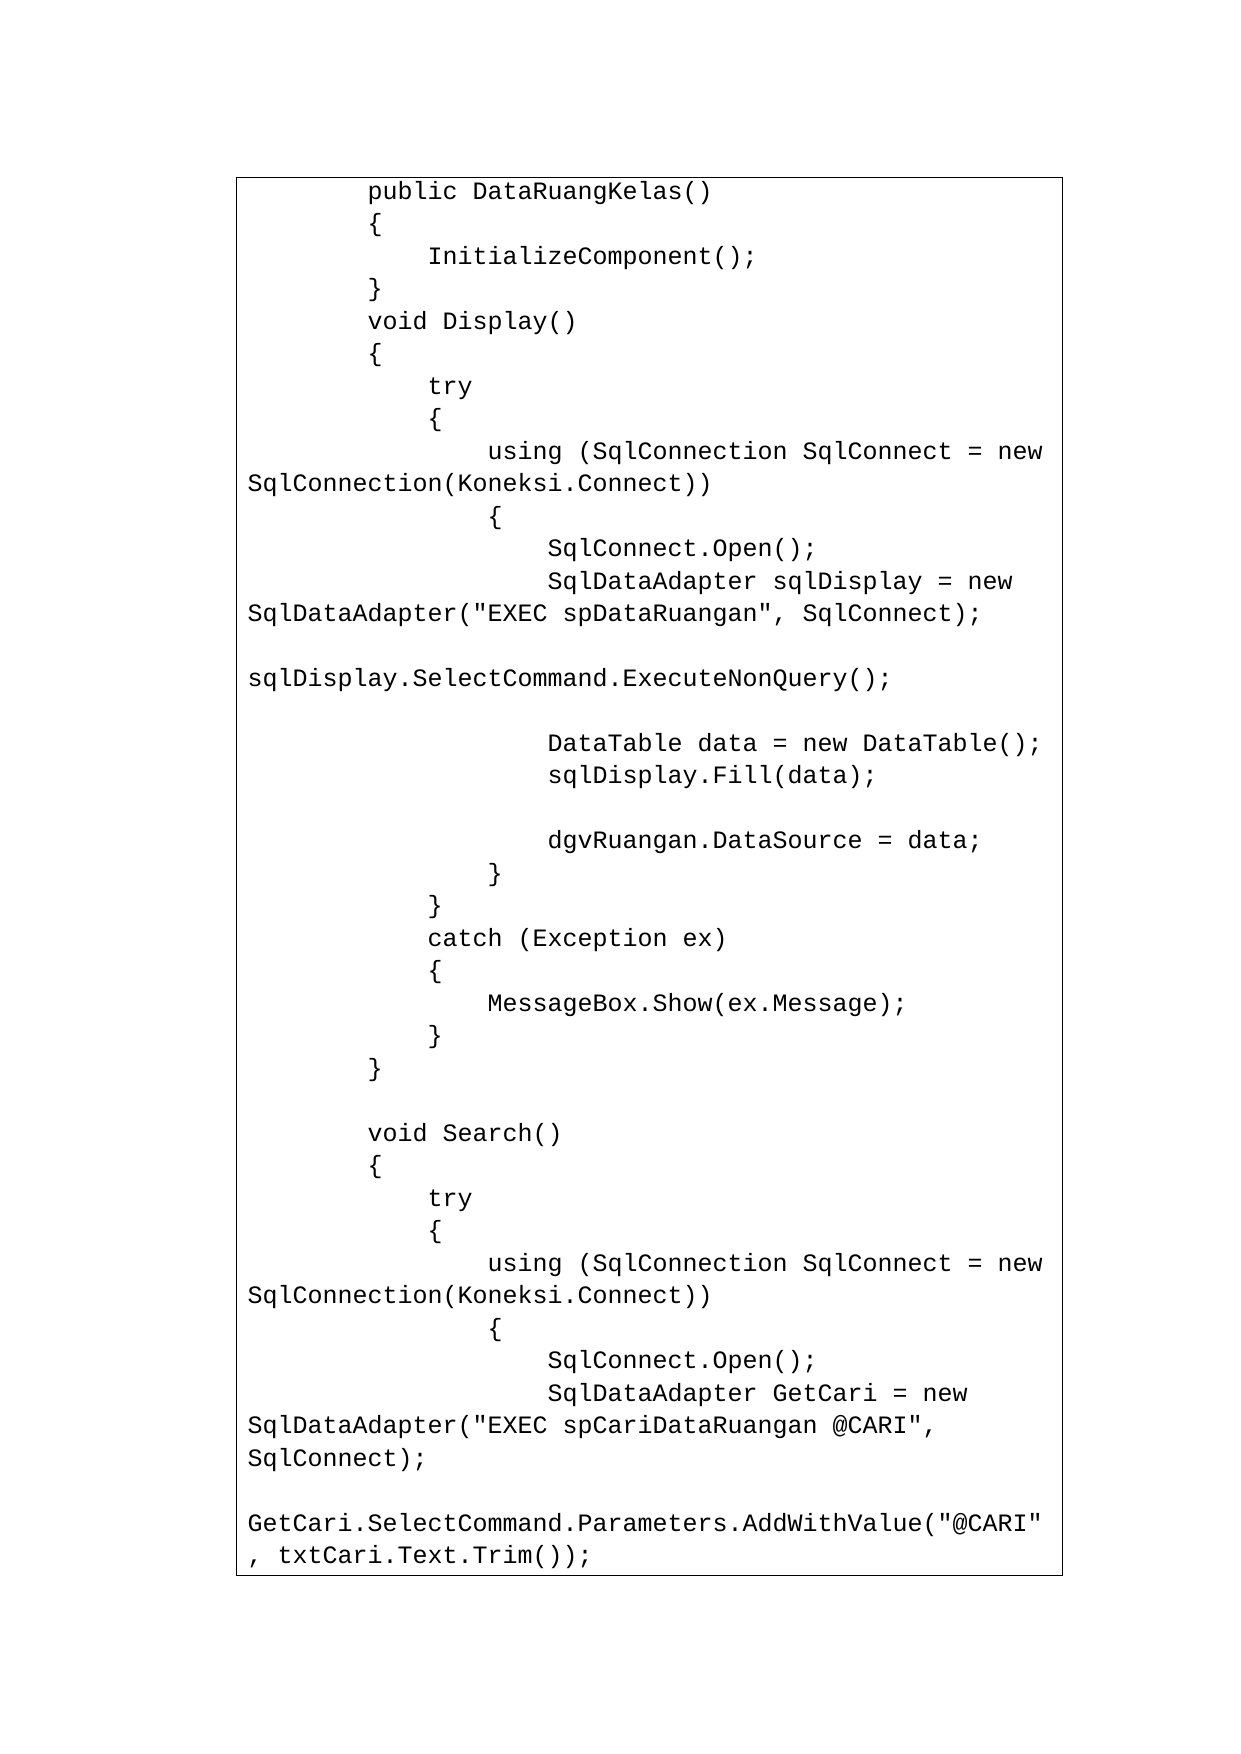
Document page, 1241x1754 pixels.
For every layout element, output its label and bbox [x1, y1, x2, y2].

table_cell [237, 178, 1062, 1575]
